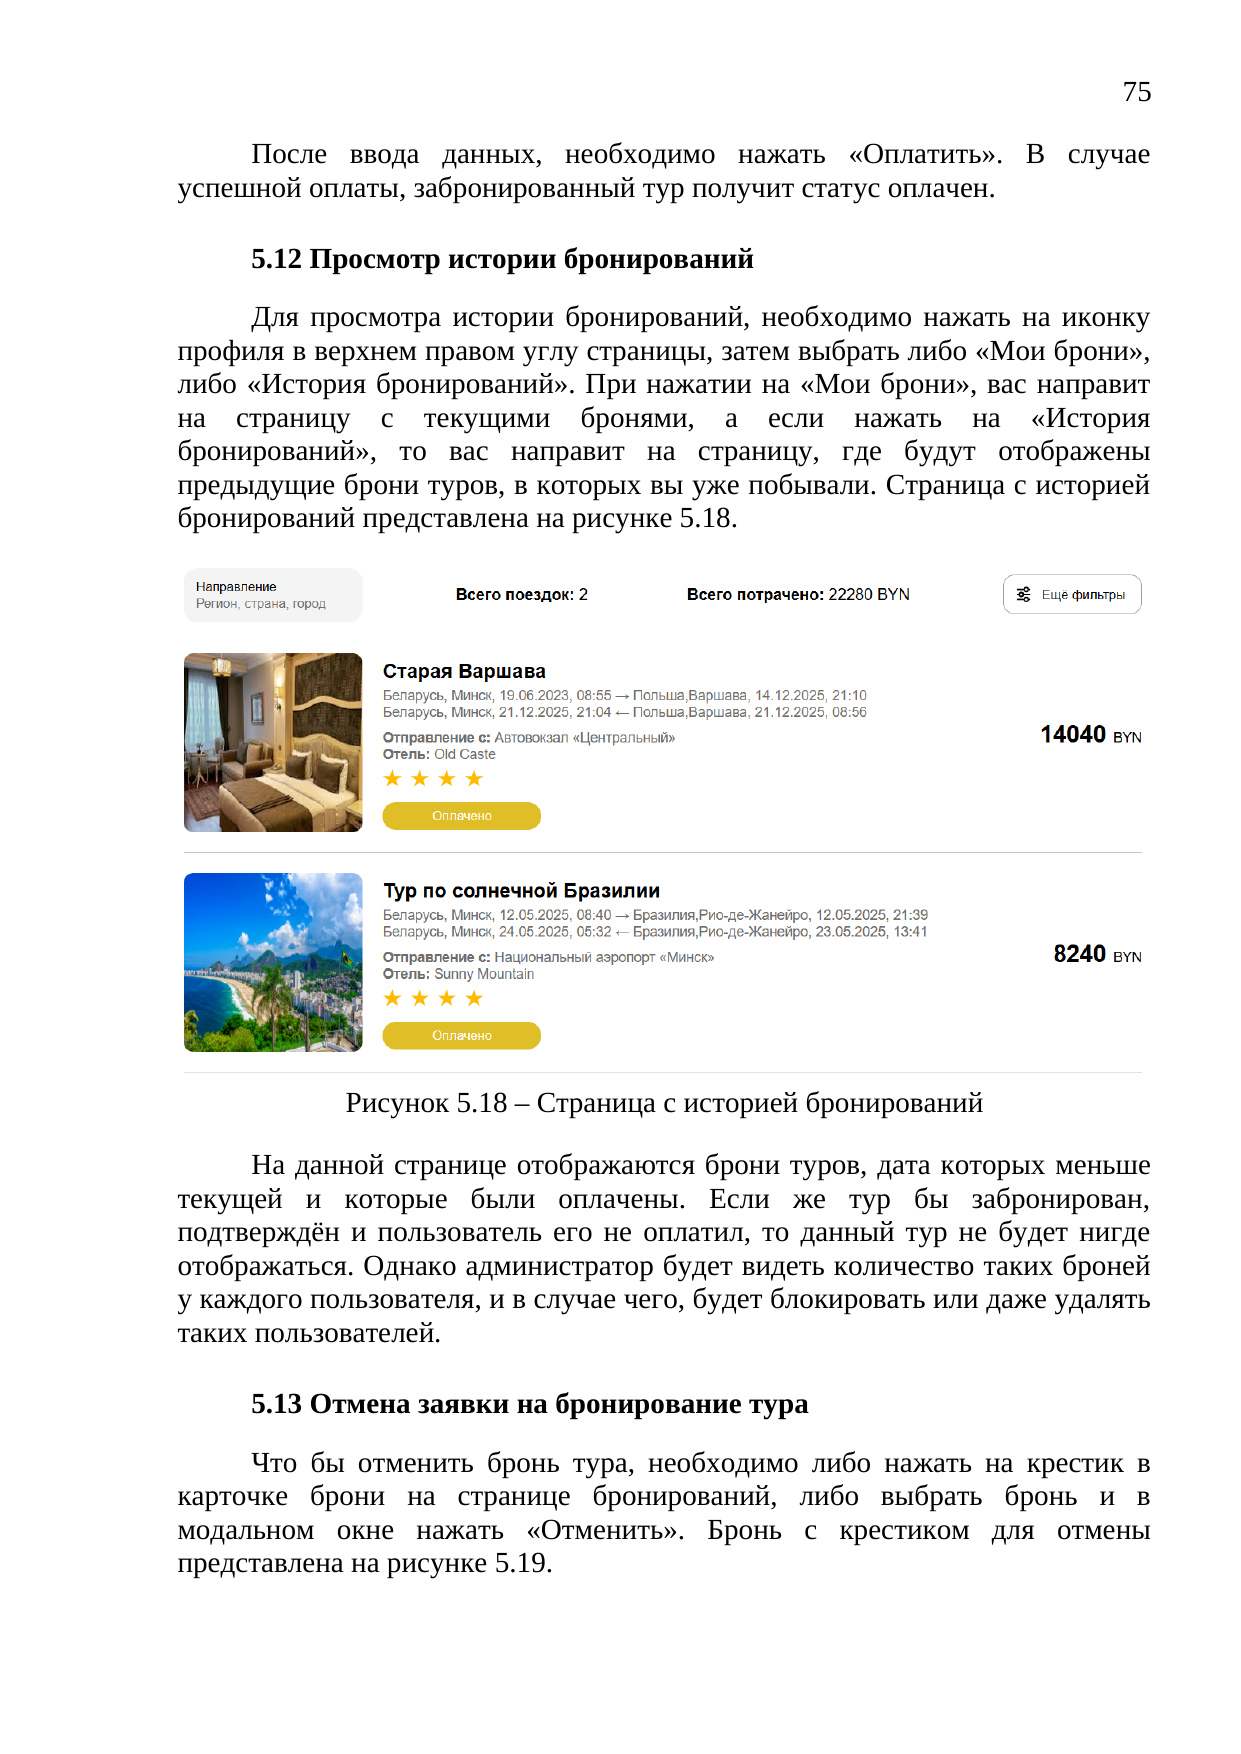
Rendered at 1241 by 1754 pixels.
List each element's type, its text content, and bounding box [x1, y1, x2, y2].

text Для просмотра истории бронирований, необходимо нажать на иконку профиля в верхнем правом углу страницы, затем выбрать либо «Мои брони», либо «История бронирований». При нажатии на «Мои брони», вас направит на страницу с текущими бронями, а если нажать на «История бронирований», то вас направит на страницу, где будут отображены предыдущие брони туров, в которых вы уже побывали. Страница с историей бронирований представлена на рисунке 5.18. [177, 299, 1152, 534]
text Рисунок 5.18 – Страница с историей бронирований [177, 1085, 1152, 1118]
text После ввода данных, необходимо нажать «Оплатить». В случае успешной оплаты, забронированный тур получит статус оплачен. [177, 136, 1152, 203]
picture [177, 563, 1152, 1073]
text Отмена заявки на бронирование тура [251, 1386, 1152, 1420]
text На данной странице отображаются брони туров, дата которых меньше текущей и которые были оплачены. Если же тур бы забронирован, подтверждён и пользователь его не оплатил, то данный тур не будет нигде отображаться. Однако администратор будет видеть количество таких броней у каждого пользователя, и в случае чего, будет блокировать или даже удалять таких пользователей. [177, 1147, 1152, 1349]
text Что бы отменить бронь тура, необходимо либо нажать на крестик в карточке брони на странице бронирований, либо выбрать бронь и в модальном окне нажать «Отменить». Бронь с крестиком для отмены представлена на рисунке 5.19. [177, 1445, 1152, 1579]
text Просмотр истории бронирований [251, 241, 1152, 274]
